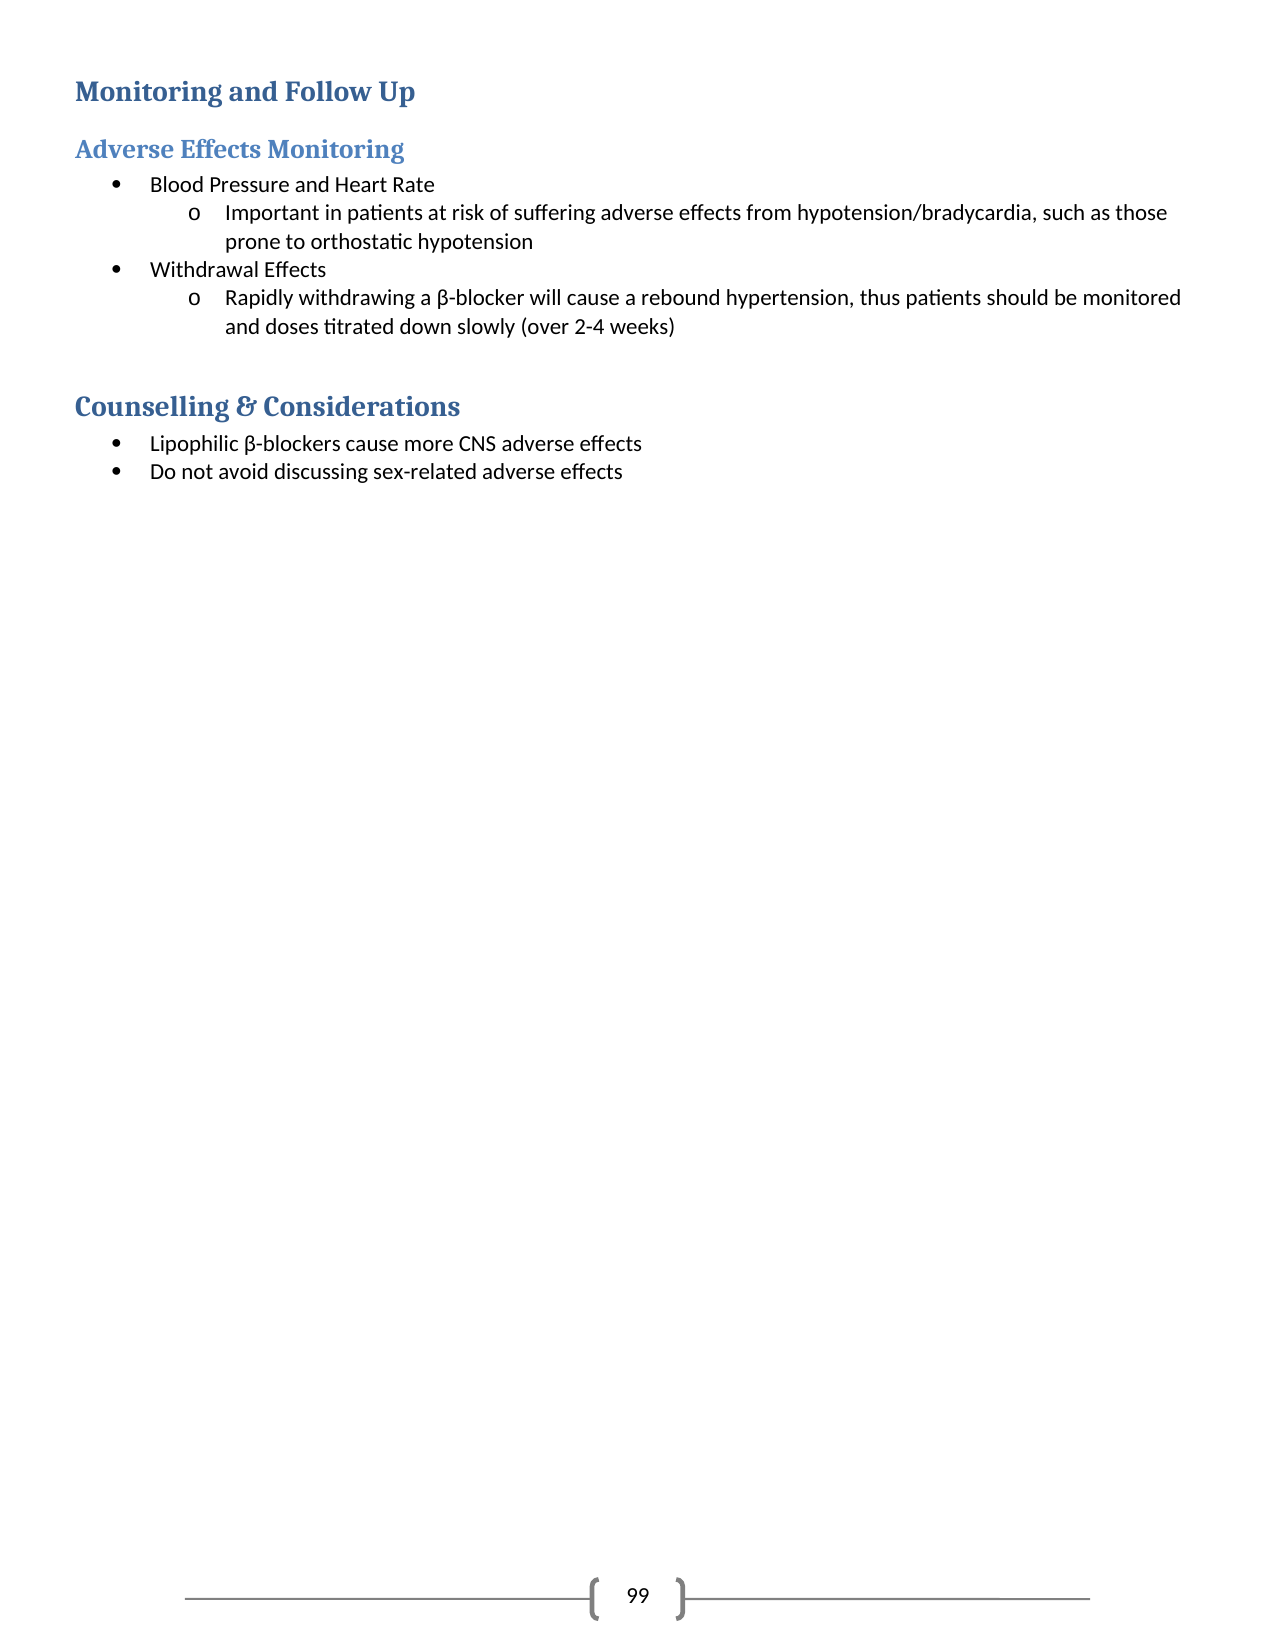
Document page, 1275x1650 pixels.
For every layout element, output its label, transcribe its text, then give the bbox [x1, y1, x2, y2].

list Important in patients at risk of suffering adverse effects from hypotension/bradycardia, such as those prone to orthostatic hypotension [187, 198, 1200, 255]
list Lipophilic β-blockers cause more CNS adverse effects [112, 429, 1200, 457]
subtitle Monitoring and Follow Up [75, 75, 1200, 108]
list Withdrawal Effects [112, 255, 1200, 283]
subtitle Counselling & Considerations [75, 391, 1200, 424]
list Blood Pressure and Heart Rate [112, 170, 1200, 198]
list Rapidly withdrawing a β-blocker will cause a rebound hypertension, thus patients should be monitored and doses titrated down slowly (over 2-4 weeks) [187, 283, 1200, 341]
list Do not avoid discussing sex-related adverse effects [112, 457, 1200, 485]
subtitle Adverse Effects Monitoring [75, 134, 1200, 166]
